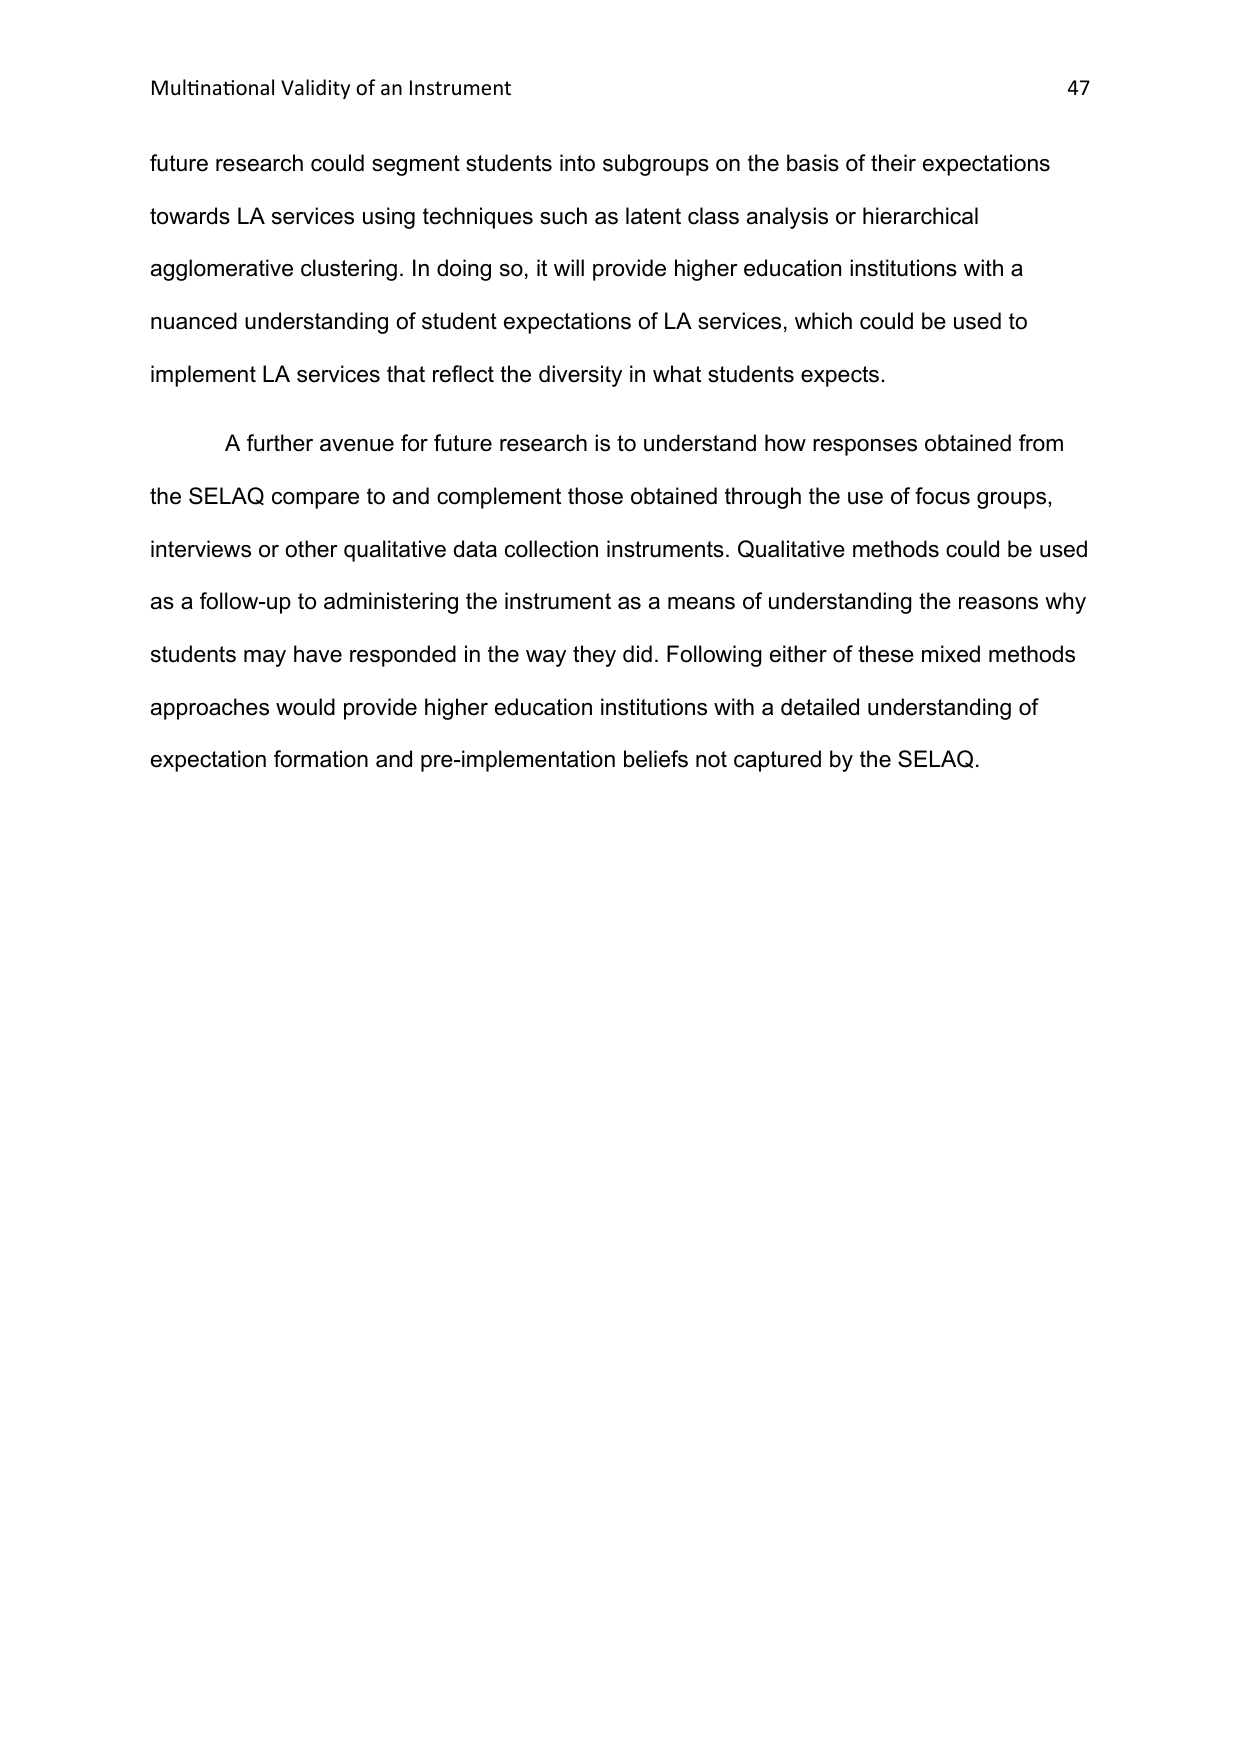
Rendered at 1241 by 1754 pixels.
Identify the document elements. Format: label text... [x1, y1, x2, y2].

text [150, 150, 1090, 387]
text A further avenue for future research is to understand how responses obtained from the SELAQ compare to and complement those obtained through the use of focus groups, interviews or other qualitative data collection instruments. Qualitative methods could be used as a follow-up to administering the instrument as a means of understanding the reasons why students may have responded in the way they did. Following either of these mixed methods approaches would provide higher education institutions with a detailed understanding of expectation formation and pre-implementation beliefs not captured by the SELAQ. [150, 430, 1090, 773]
